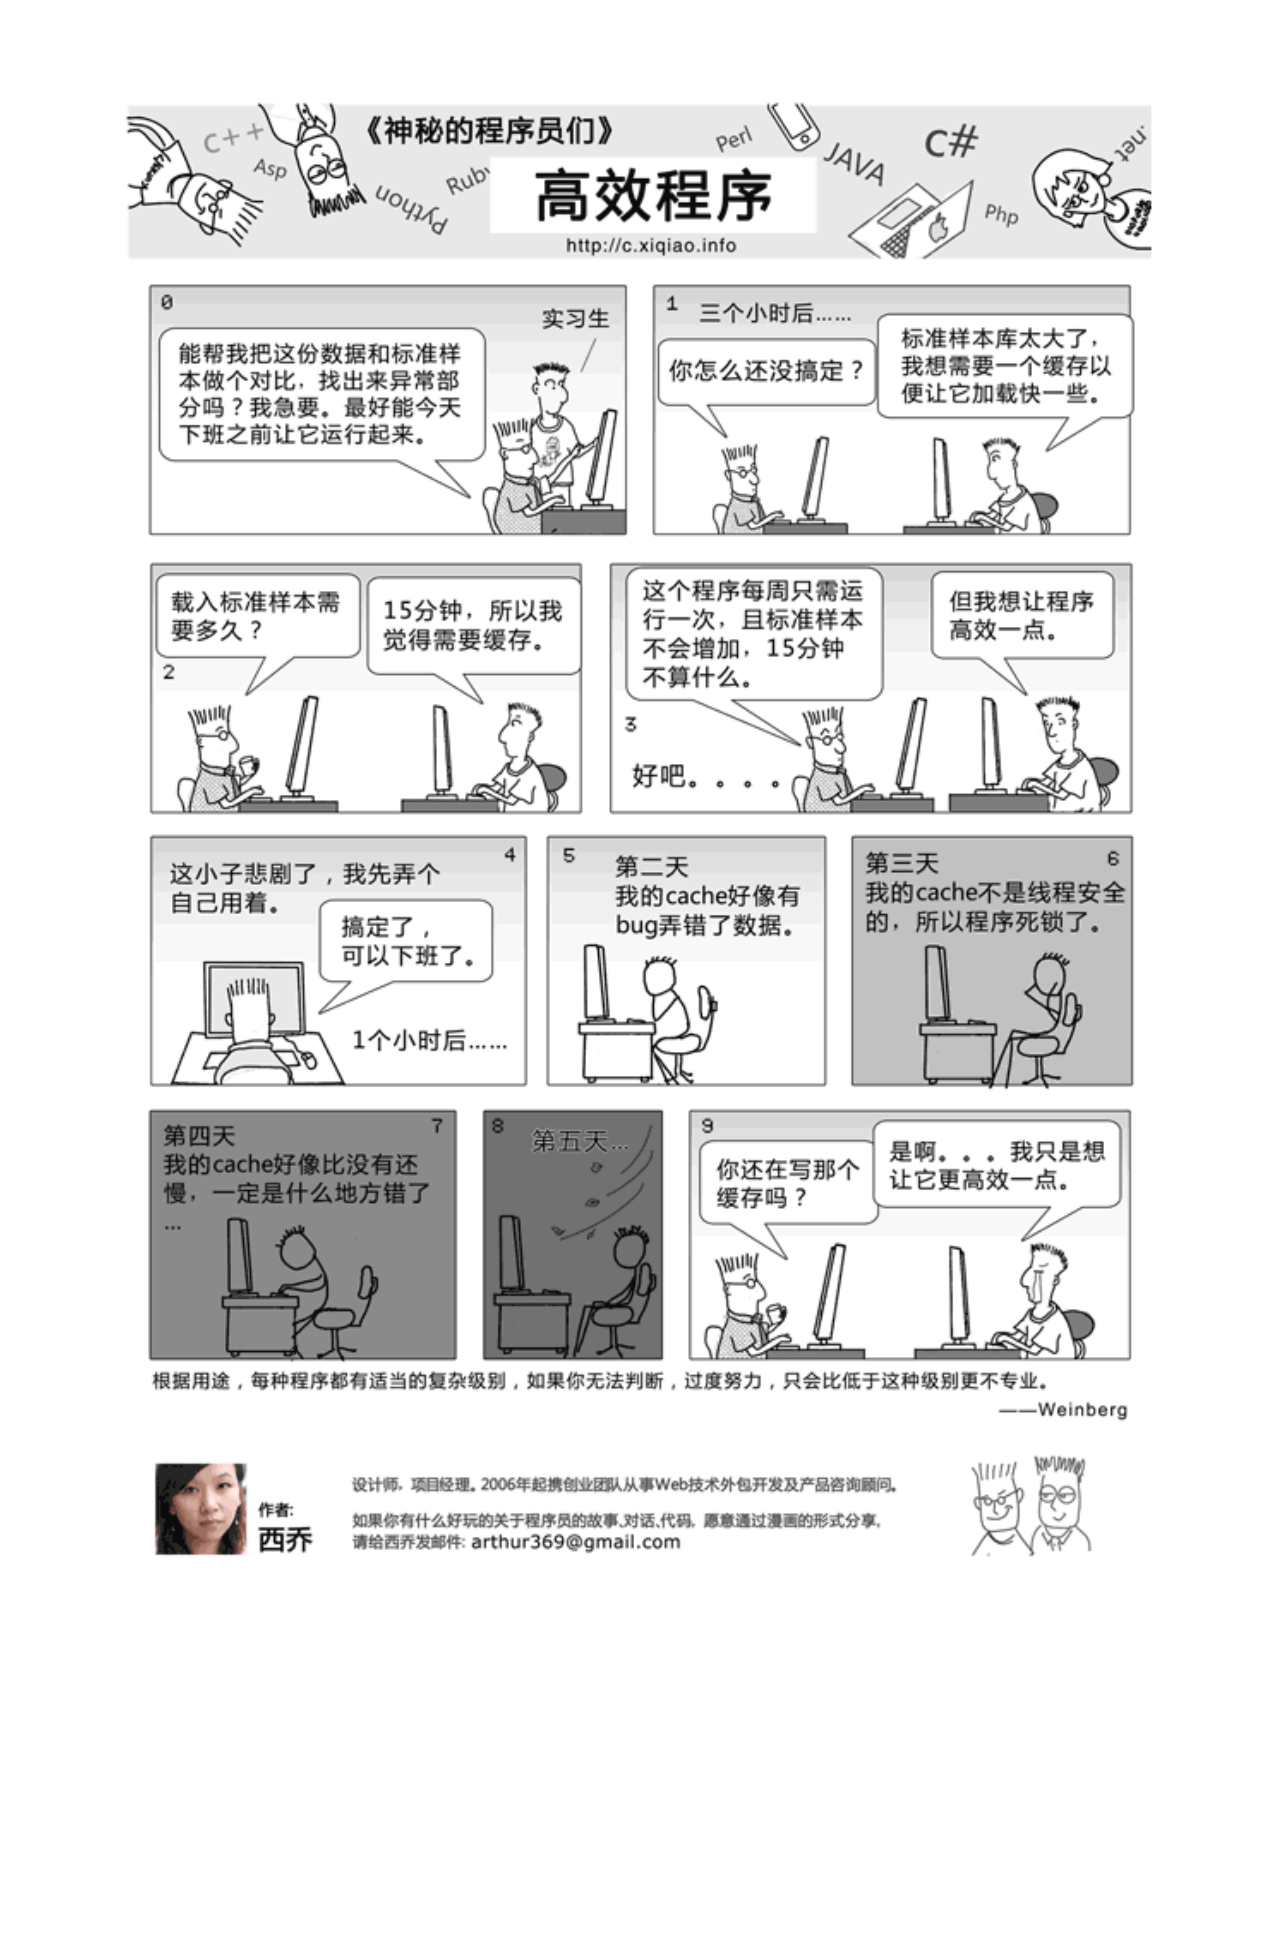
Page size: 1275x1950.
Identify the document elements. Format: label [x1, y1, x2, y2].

picture [123, 81, 1152, 1579]
